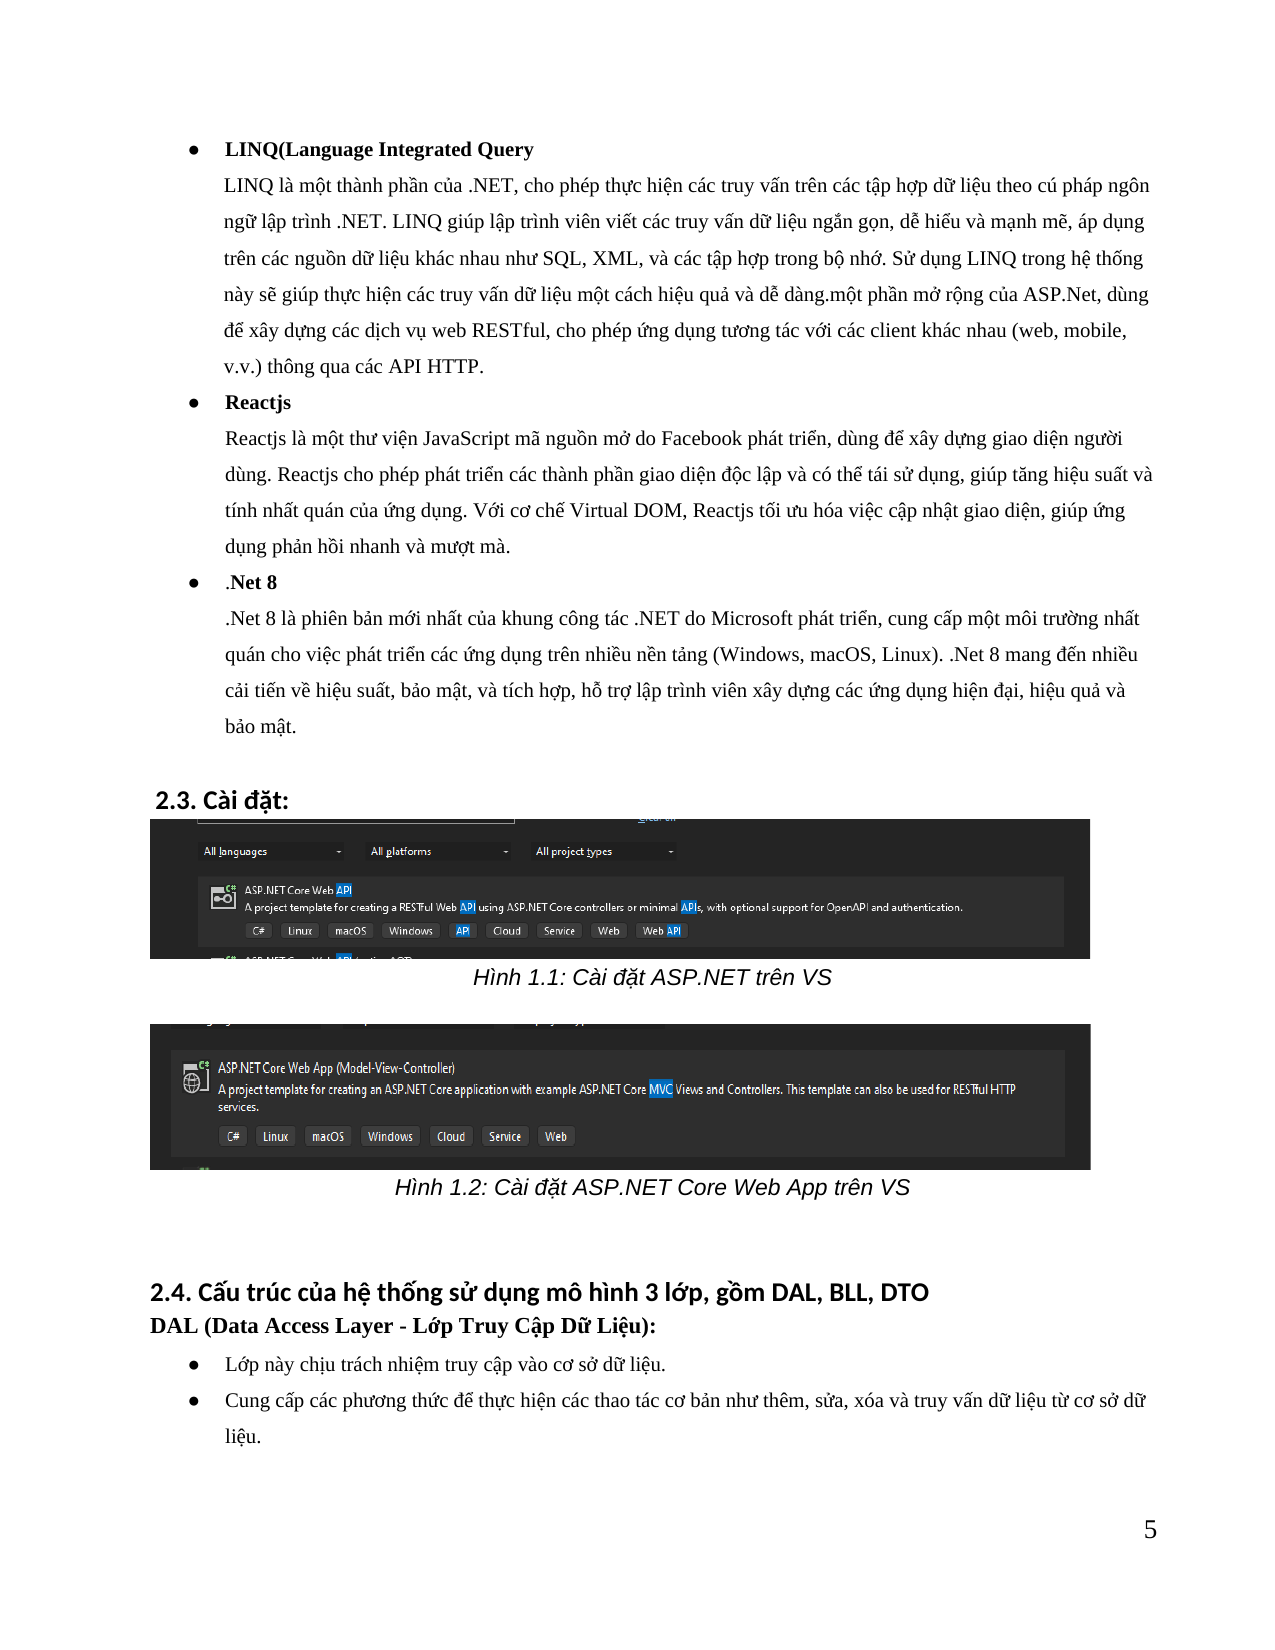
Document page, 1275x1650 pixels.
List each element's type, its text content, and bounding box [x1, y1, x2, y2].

text Reactjs là một thư viện JavaScript mã nguồn mở do Facebook phát triển, dùng để xây dựng giao diện người dùng. Reactjs cho phép phát triển các thành phần giao diện độc lập và có thể tái sử dụng, giúp tăng hiệu suất và tính nhất quán của ứng dụng. Với cơ chế Virtual DOM, Reactjs tối ưu hóa việc cập nhật giao diện, giúp ứng dụng phản hồi nhanh và mượt mà. [225, 426, 1157, 558]
text .Net 8 là phiên bản mới nhất của khung công tác .NET do Microsoft phát triển, cung cấp một môi trường nhất quán cho việc phát triển các ứng dụng trên nhiều nền tảng (Windows, macOS, Linux). .Net 8 mang đến nhiều cải tiến về hiệu suất, bảo mật, và tích hợp, hỗ trợ lập trình viên xây dựng các ứng dụng hiện đại, hiệu quả và bảo mật. [225, 606, 1157, 738]
picture [150, 819, 1091, 959]
list Cung cấp các phương thức để thực hiện các thao tác cơ bản như thêm, sửa, xóa và truy vấn dữ liệu từ cơ sở dữ liệu. [187, 1387, 1157, 1448]
text Hình 1.1: Cài đặt ASP.NET trên VS [150, 964, 1157, 990]
subtitle 2.3. Cài đặt: [149, 783, 1157, 816]
text LINQ là một thành phần của .NET, cho phép thực hiện các truy vấn trên các tập hợp dữ liệu theo cú pháp ngôn ngữ lập trình .NET. LINQ giúp lập trình viên viết các truy vấn dữ liệu ngắn gọn, dễ hiểu và mạnh mẽ, áp dụng trên các nguồn dữ liệu khác nhau như SQL, XML, và các tập hợp trong bộ nhớ. Sử dụng LINQ trong hệ thống này sẽ giúp thực hiện các truy vấn dữ liệu một cách hiệu quả và dễ dàng.một phần mở rộng của ASP.Net, dùng để xây dựng các dịch vụ web RESTful, cho phép ứng dụng tương tác với các client khác nhau (web, mobile, v.v.) thông qua các API HTTP. [224, 173, 1157, 378]
list Reactjs [187, 389, 1157, 414]
text Hình 1.2: Cài đặt ASP.NET Core Web App trên VS [150, 1174, 1157, 1201]
picture [150, 1024, 1091, 1170]
list LINQ(Language Integrated Query [187, 137, 1157, 161]
text DAL (Data Access Layer - Lớp Truy Cập Dữ Liệu): [150, 1312, 1157, 1338]
subtitle 2.4. Cấu trúc của hệ thống sử dụng mô hình 3 lớp, gồm DAL, BLL, DTO [149, 1239, 1157, 1308]
list Lớp này chịu trách nhiệm truy cập vào cơ sở dữ liệu. [187, 1351, 1157, 1376]
list .Net 8 [187, 570, 1157, 594]
